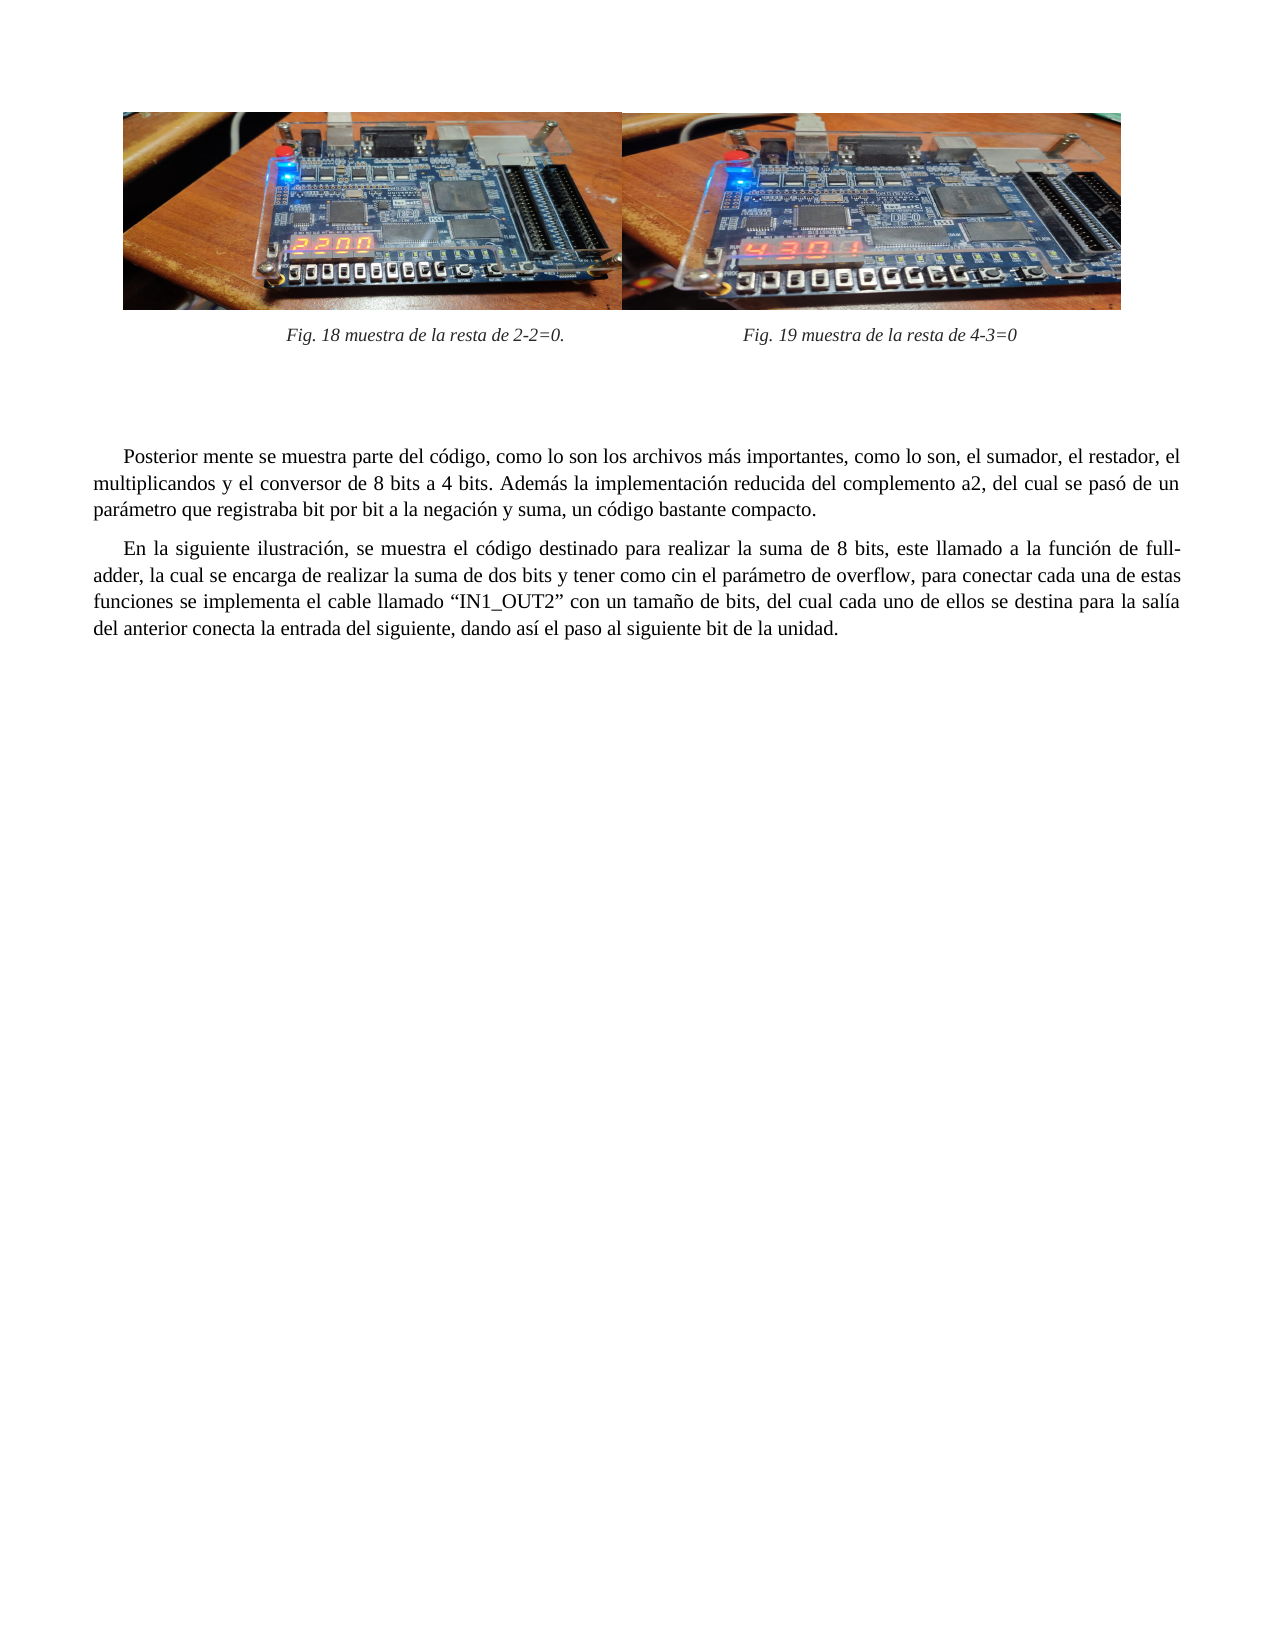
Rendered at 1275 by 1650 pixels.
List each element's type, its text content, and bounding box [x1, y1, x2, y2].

text En la siguiente ilustración, se muestra el código destinado para realizar la suma de 8 bits, este llamado a la función de full-adder, la cual se encarga de realizar la suma de dos bits y tener como cin el parámetro de overflow, para conectar cada una de estas funciones se implementa el cable llamado “IN1_OUT2” con un tamaño de bits, del cual cada uno de ellos se destina para la salía del anterior conecta la entrada del siguiente, dando así el paso al siguiente bit de la unidad. [93, 536, 1182, 640]
picture [123, 112, 1121, 310]
text Fig. 18 muestra de la resta de 2-2=0. Fig. 19 muestra de la resta de 4-3=0 [93, 324, 1182, 346]
text Posterior mente se muestra parte del código, como lo son los archivos más importantes, como lo son, el sumador, el restador, el multiplicandos y el conversor de 8 bits a 4 bits. Además la implementación reducida del complemento a2, del cual se pasó de un parámetro que registraba bit por bit a la negación y suma, un código bastante compacto. [93, 444, 1182, 521]
